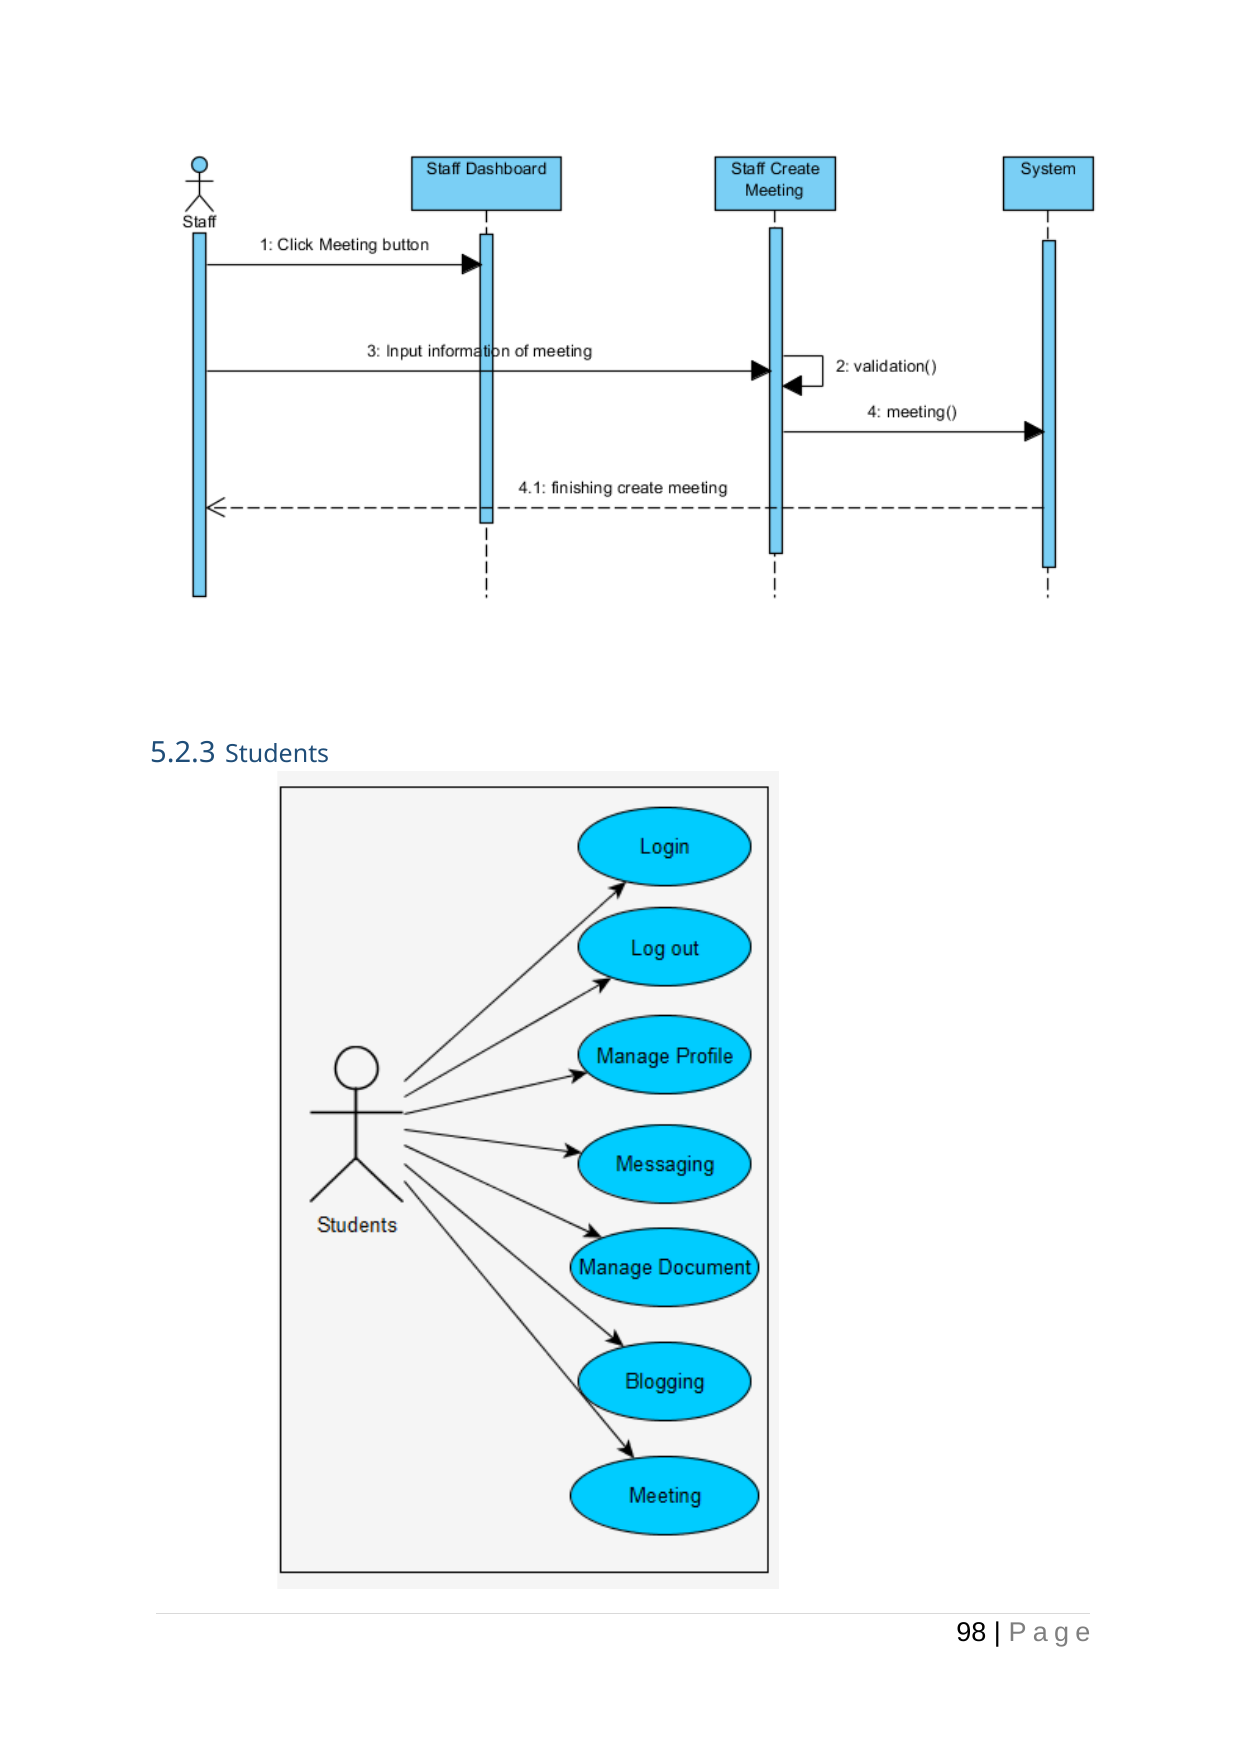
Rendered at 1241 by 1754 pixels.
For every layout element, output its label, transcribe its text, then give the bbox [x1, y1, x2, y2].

picture [277, 771, 779, 1589]
picture [156, 150, 1132, 620]
subtitle Students [150, 731, 1090, 771]
